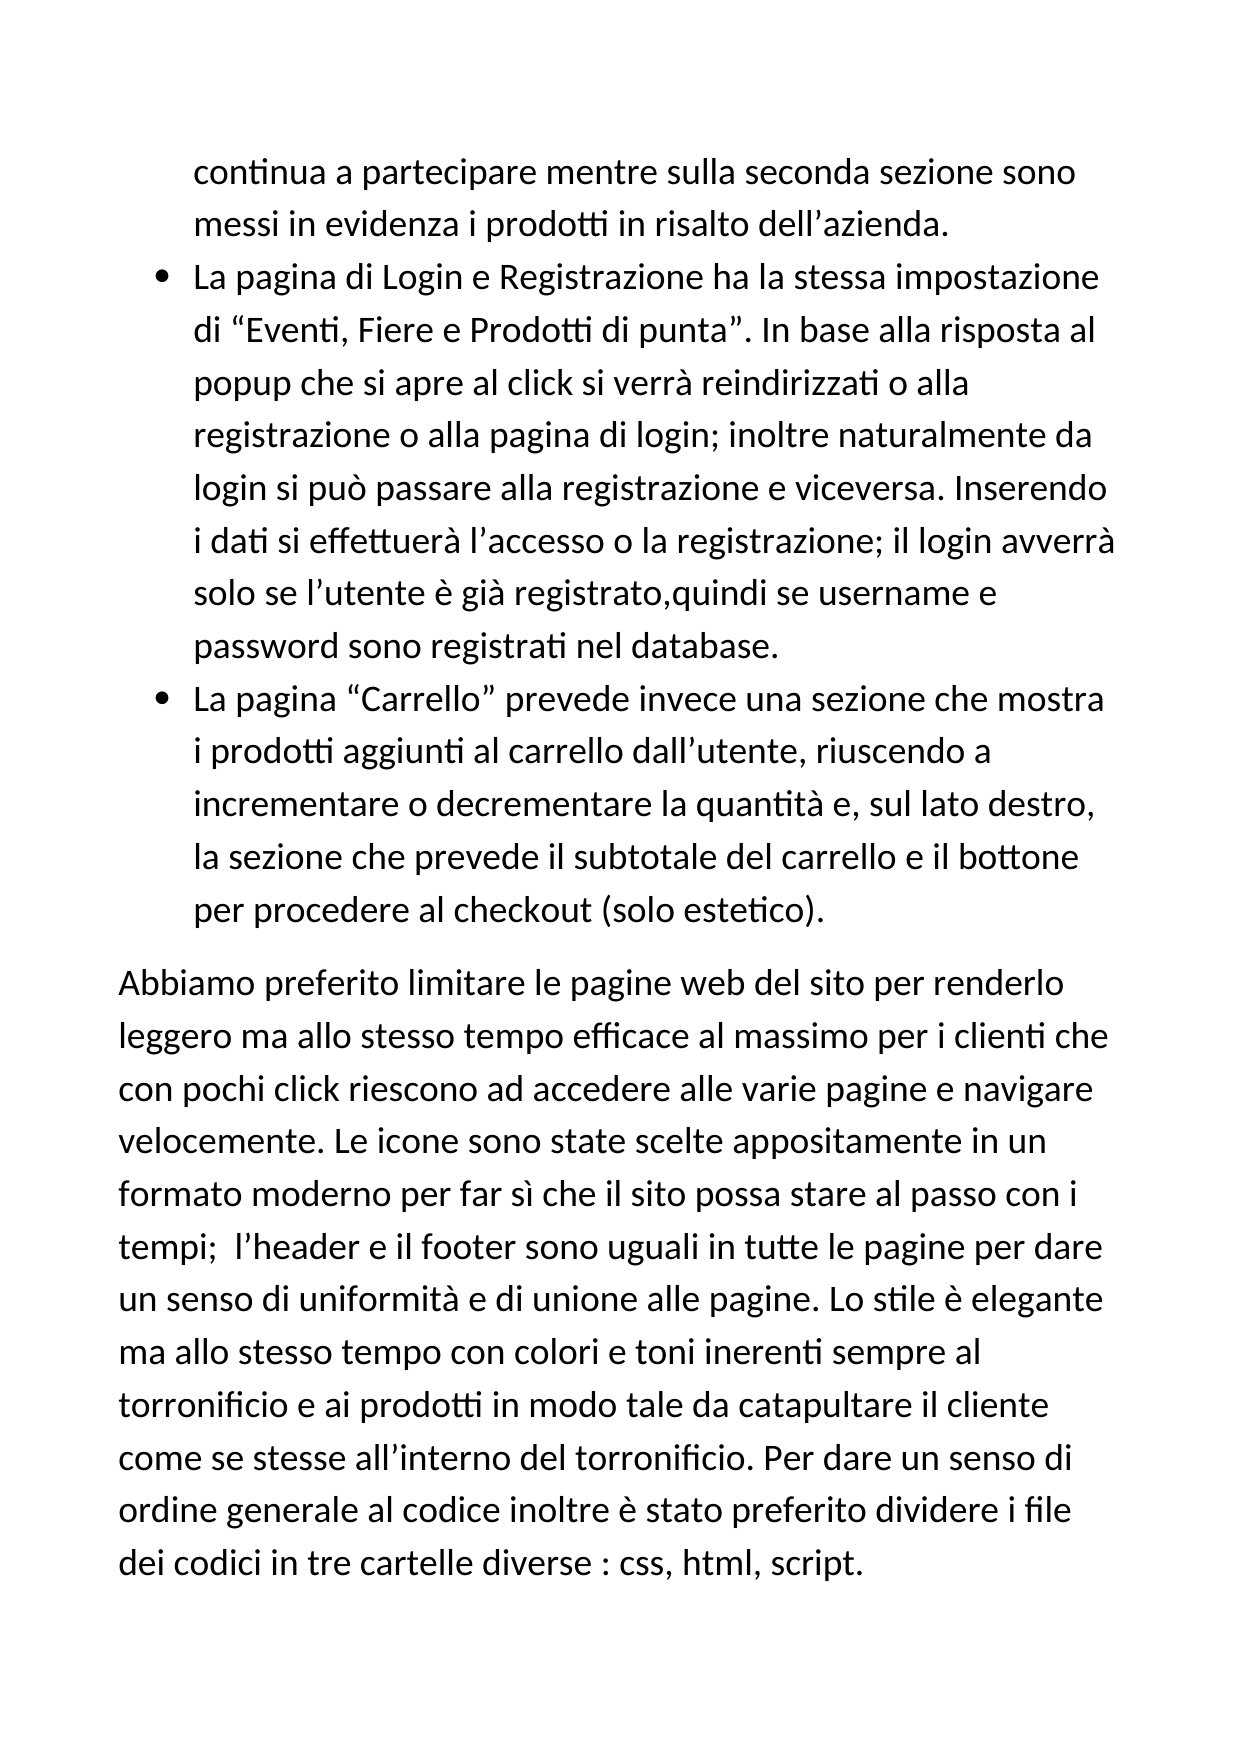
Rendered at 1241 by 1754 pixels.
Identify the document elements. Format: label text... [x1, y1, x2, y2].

list La pagina di Login e Registrazione ha la stessa impostazione di “Eventi, Fiere e Prodotti di punta”. In base alla risposta al popup che si apre al click si verrà reindirizzati o alla registrazione o alla pagina di login; inoltre naturalmente da login si può passare alla registrazione e viceversa. Inserendo i dati si effettuerà l’accesso o la registrazione; il login avverrà solo se l’utente è già registrato,quindi se username e password sono registrati nel database. [156, 253, 1122, 668]
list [156, 148, 1122, 246]
list La pagina “Carrello” prevede invece una sezione che mostra i prodotti aggiunti al carrello dall’utente, riuscendo a incrementare o decrementare la quantità e, sul lato destro, la sezione che prevede il subtotale del carrello e il bottone per procedere al checkout (solo estetico). [156, 675, 1122, 931]
text Abbiamo preferito limitare le pagine web del sito per renderlo leggero ma allo stesso tempo efficace al massimo per i clienti che con pochi click riescono ad accedere alle varie pagine e navigare velocemente. Le icone sono state scelte appositamente in un formato moderno per far sì che il sito possa stare al passo con i tempi; l’header e il footer sono uguali in tutte le pagine per dare un senso di uniformità e di unione alle pagine. Lo stile è elegante ma allo stesso tempo con colori e toni inerenti sempre al torronificio e ai prodotti in modo tale da catapultare il cliente come se stesse all’interno del torronificio. Per dare un senso di ordine generale al codice inoltre è stato preferito dividere i file dei codici in tre cartelle diverse : css, html, script. [118, 959, 1122, 1585]
